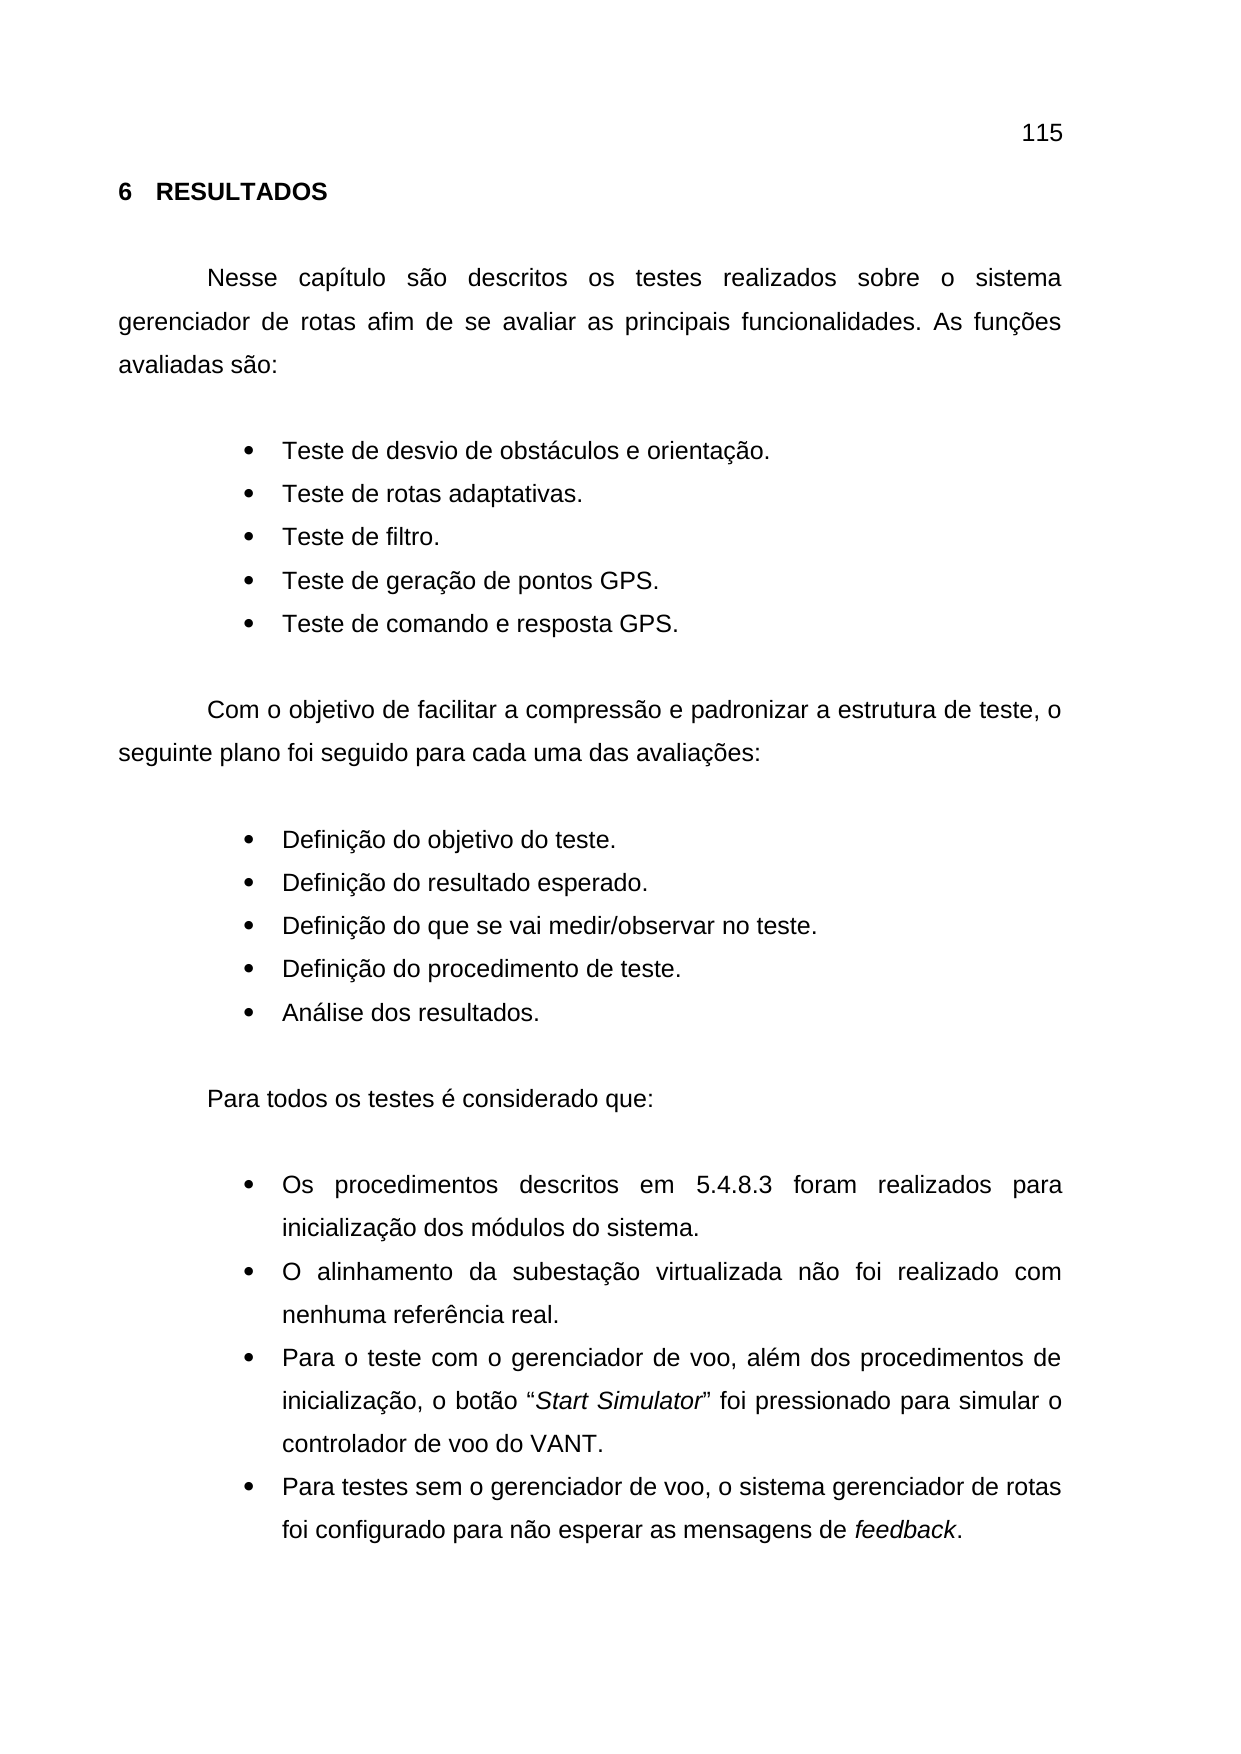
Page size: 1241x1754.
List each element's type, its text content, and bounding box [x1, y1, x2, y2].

list Para o teste com o gerenciador de voo, além dos procedimentos de inicialização, o botão “Start Simulator” foi pressionado para simular o controlador de voo do VANT. [244, 1343, 1063, 1458]
subtitle RESULTADOS [118, 177, 1063, 206]
list Definição do resultado esperado. [244, 868, 1063, 897]
list Para testes sem o gerenciador de voo, o sistema gerenciador de rotas foi configurado para não esperar as mensagens de feedback. [244, 1472, 1063, 1544]
list Teste de desvio de obstáculos e orientação. [244, 436, 1063, 465]
list Definição do procedimento de teste. [244, 954, 1063, 983]
text Para todos os testes é considerado que: [118, 1084, 1063, 1113]
list Teste de rotas adaptativas. [244, 479, 1063, 508]
list O alinhamento da subestação virtualizada não foi realizado com nenhuma referência real. [244, 1256, 1063, 1328]
list Definição do objetivo do teste. [244, 824, 1063, 853]
text Com o objetivo de facilitar a compressão e padronizar a estrutura de teste, o seguinte plano foi seguido para cada uma das avaliações: [118, 695, 1063, 767]
list Os procedimentos descritos em 5.4.8.3 foram realizados para inicialização dos módulos do sistema. [244, 1170, 1063, 1242]
list Análise dos resultados. [244, 997, 1063, 1026]
list Teste de filtro. [244, 522, 1063, 551]
list Definição do que se vai medir/observar no teste. [244, 911, 1063, 940]
text Nesse capítulo são descritos os testes realizados sobre o sistema gerenciador de rotas afim de se avaliar as principais funcionalidades. As funções avaliadas são: [118, 263, 1063, 378]
list Teste de comando e resposta GPS. [244, 609, 1063, 638]
list Teste de geração de pontos GPS. [244, 566, 1063, 594]
